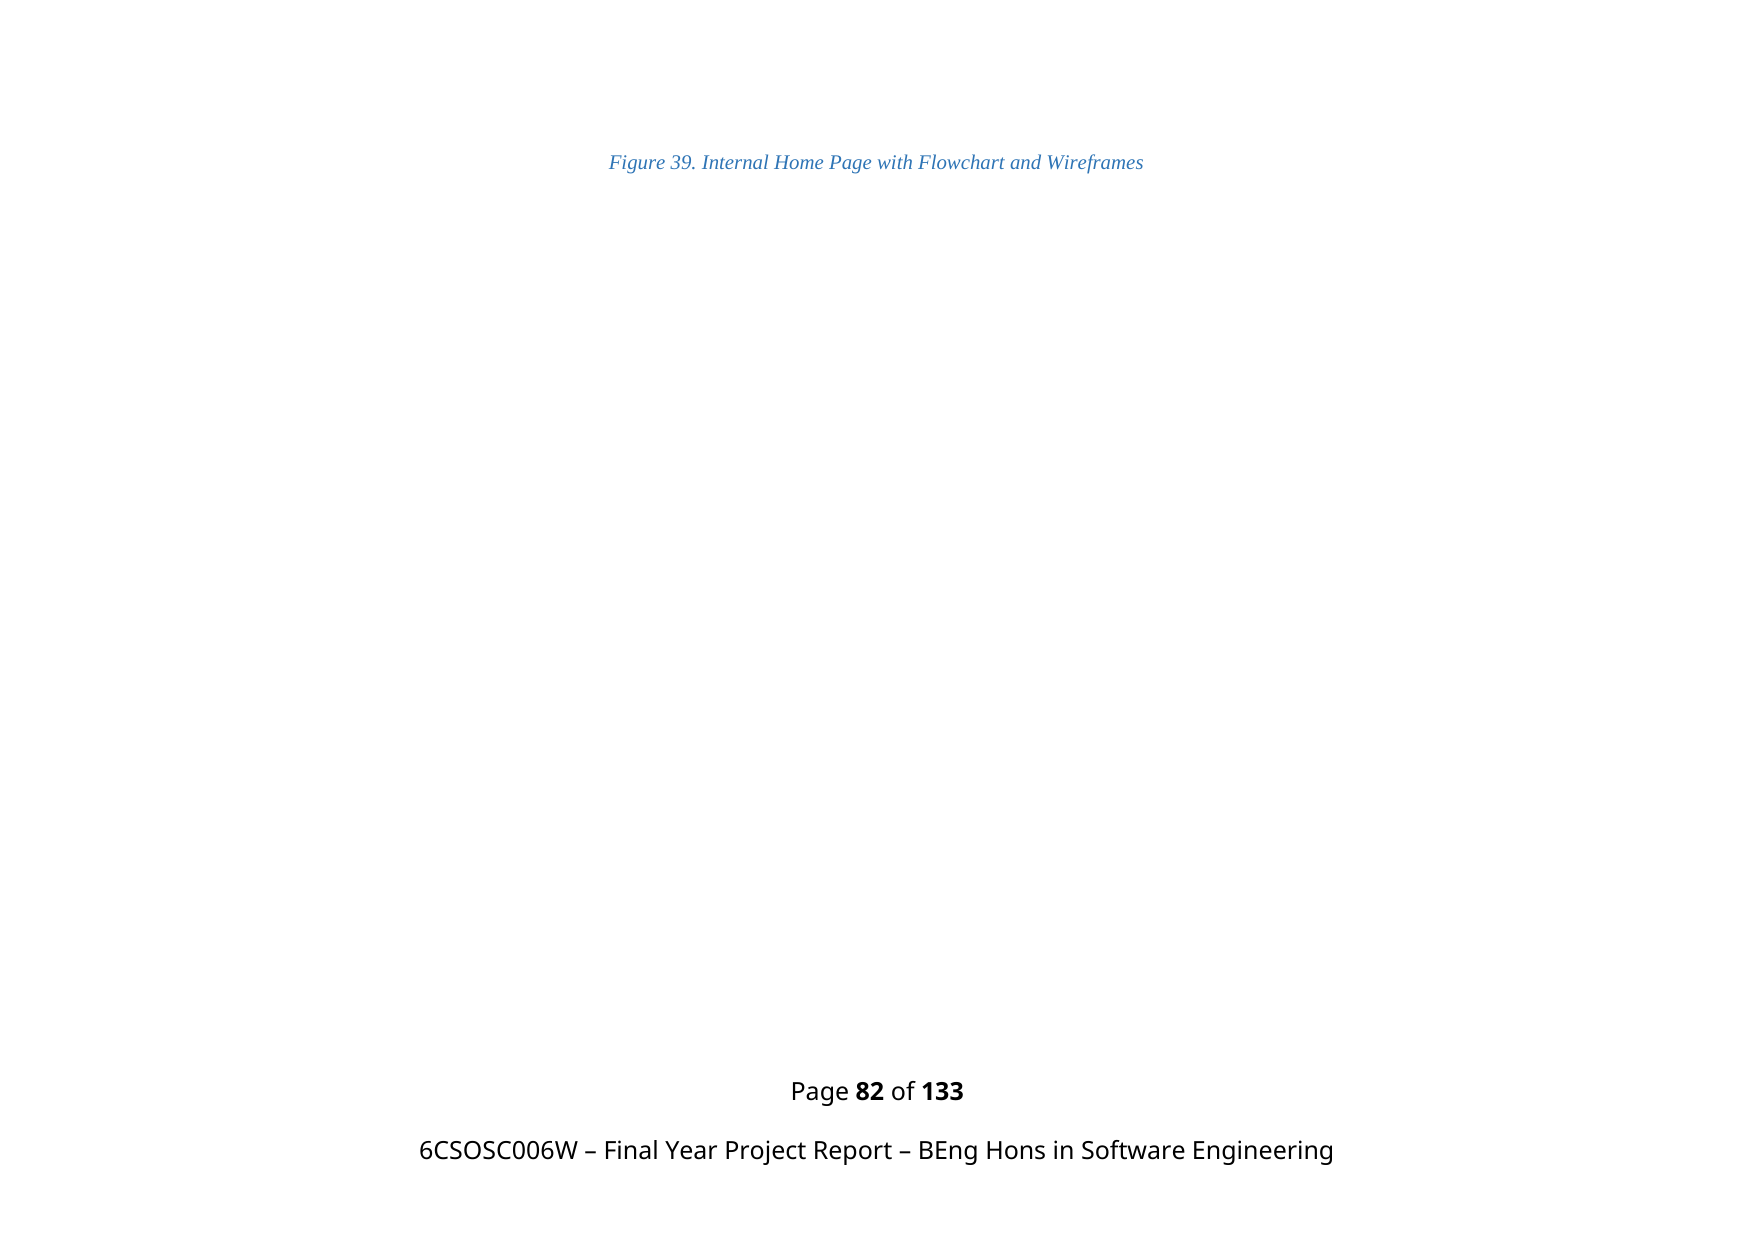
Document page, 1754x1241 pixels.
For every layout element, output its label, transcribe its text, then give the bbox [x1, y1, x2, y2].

text Figure 39. Internal Home Page with Flowchart and Wireframes [150, 150, 1604, 174]
